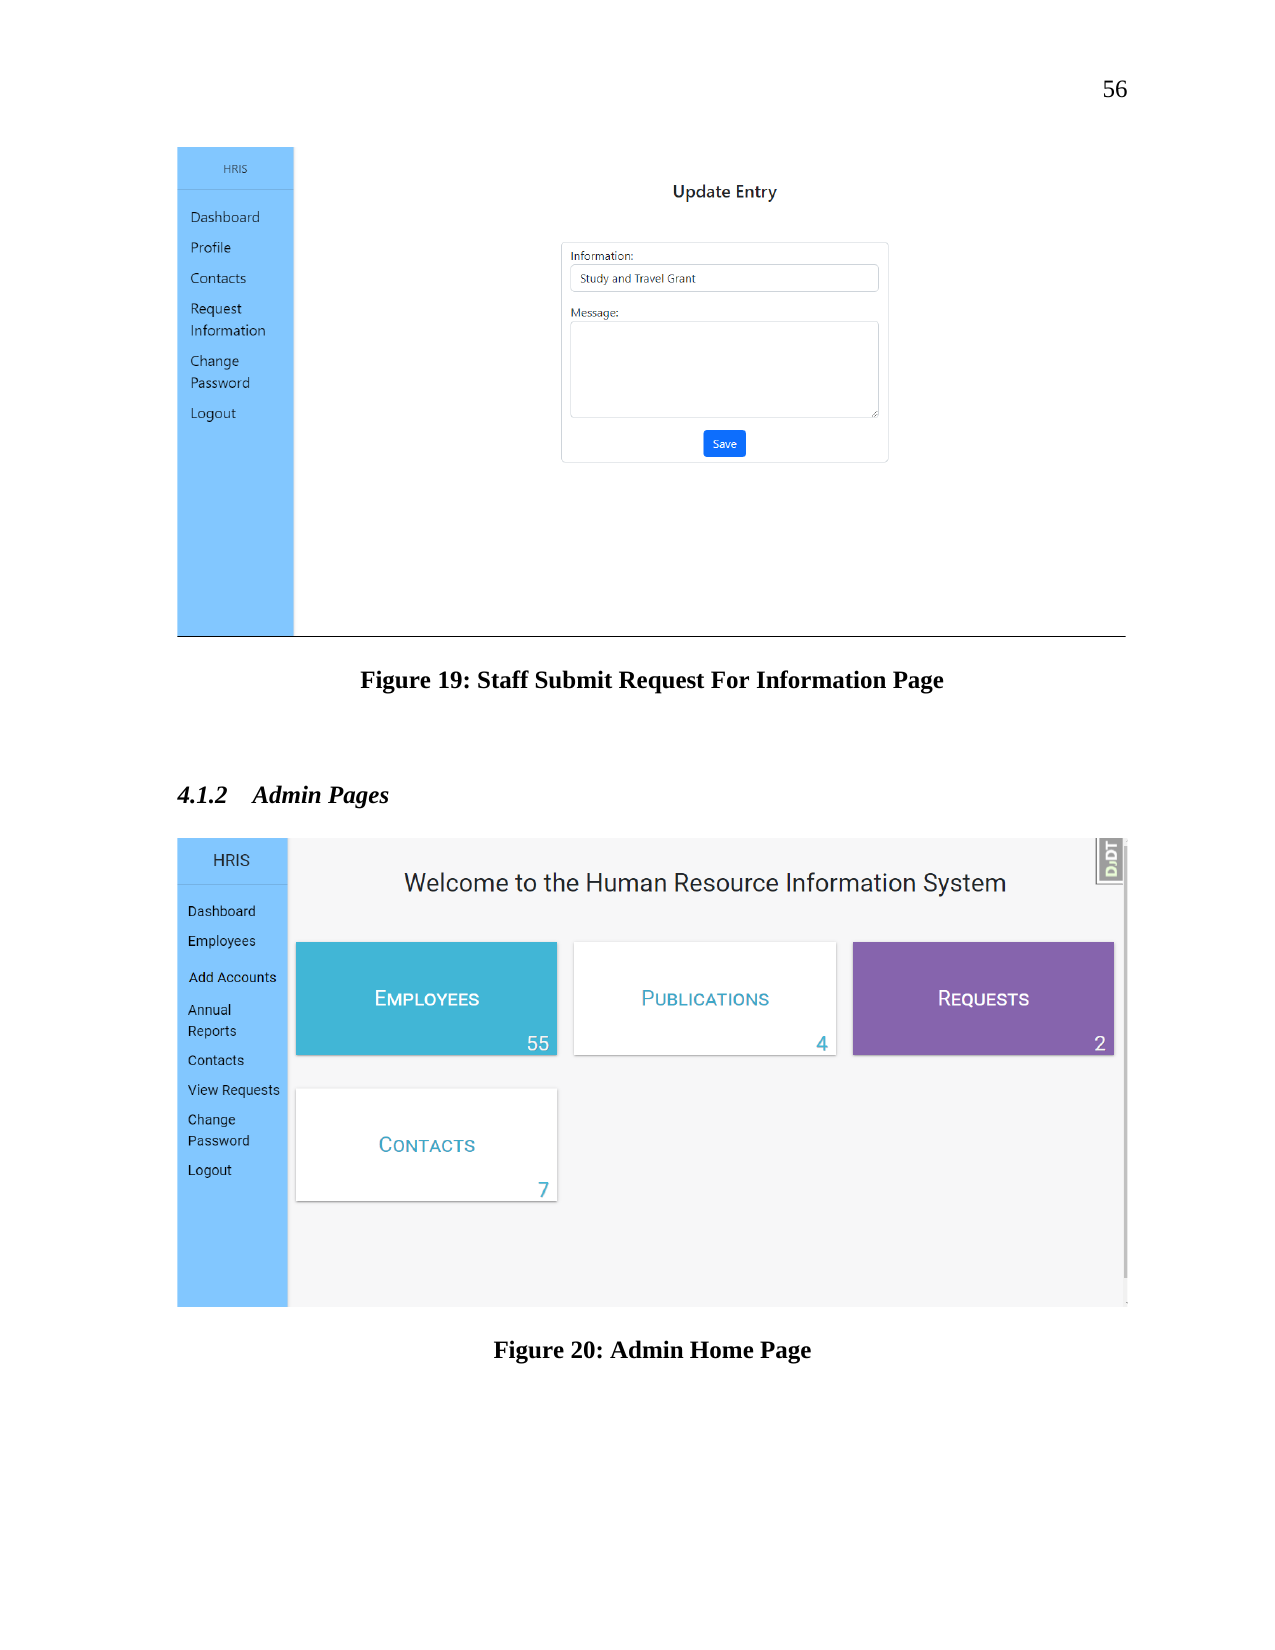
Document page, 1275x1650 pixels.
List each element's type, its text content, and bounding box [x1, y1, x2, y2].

text Figure 19: Staff Submit Request For Information Page [177, 666, 1127, 694]
picture [177, 147, 1126, 637]
subtitle Admin Pages [177, 781, 1127, 809]
text Figure 20: Admin Home Page [177, 1336, 1127, 1364]
picture [177, 838, 1128, 1307]
